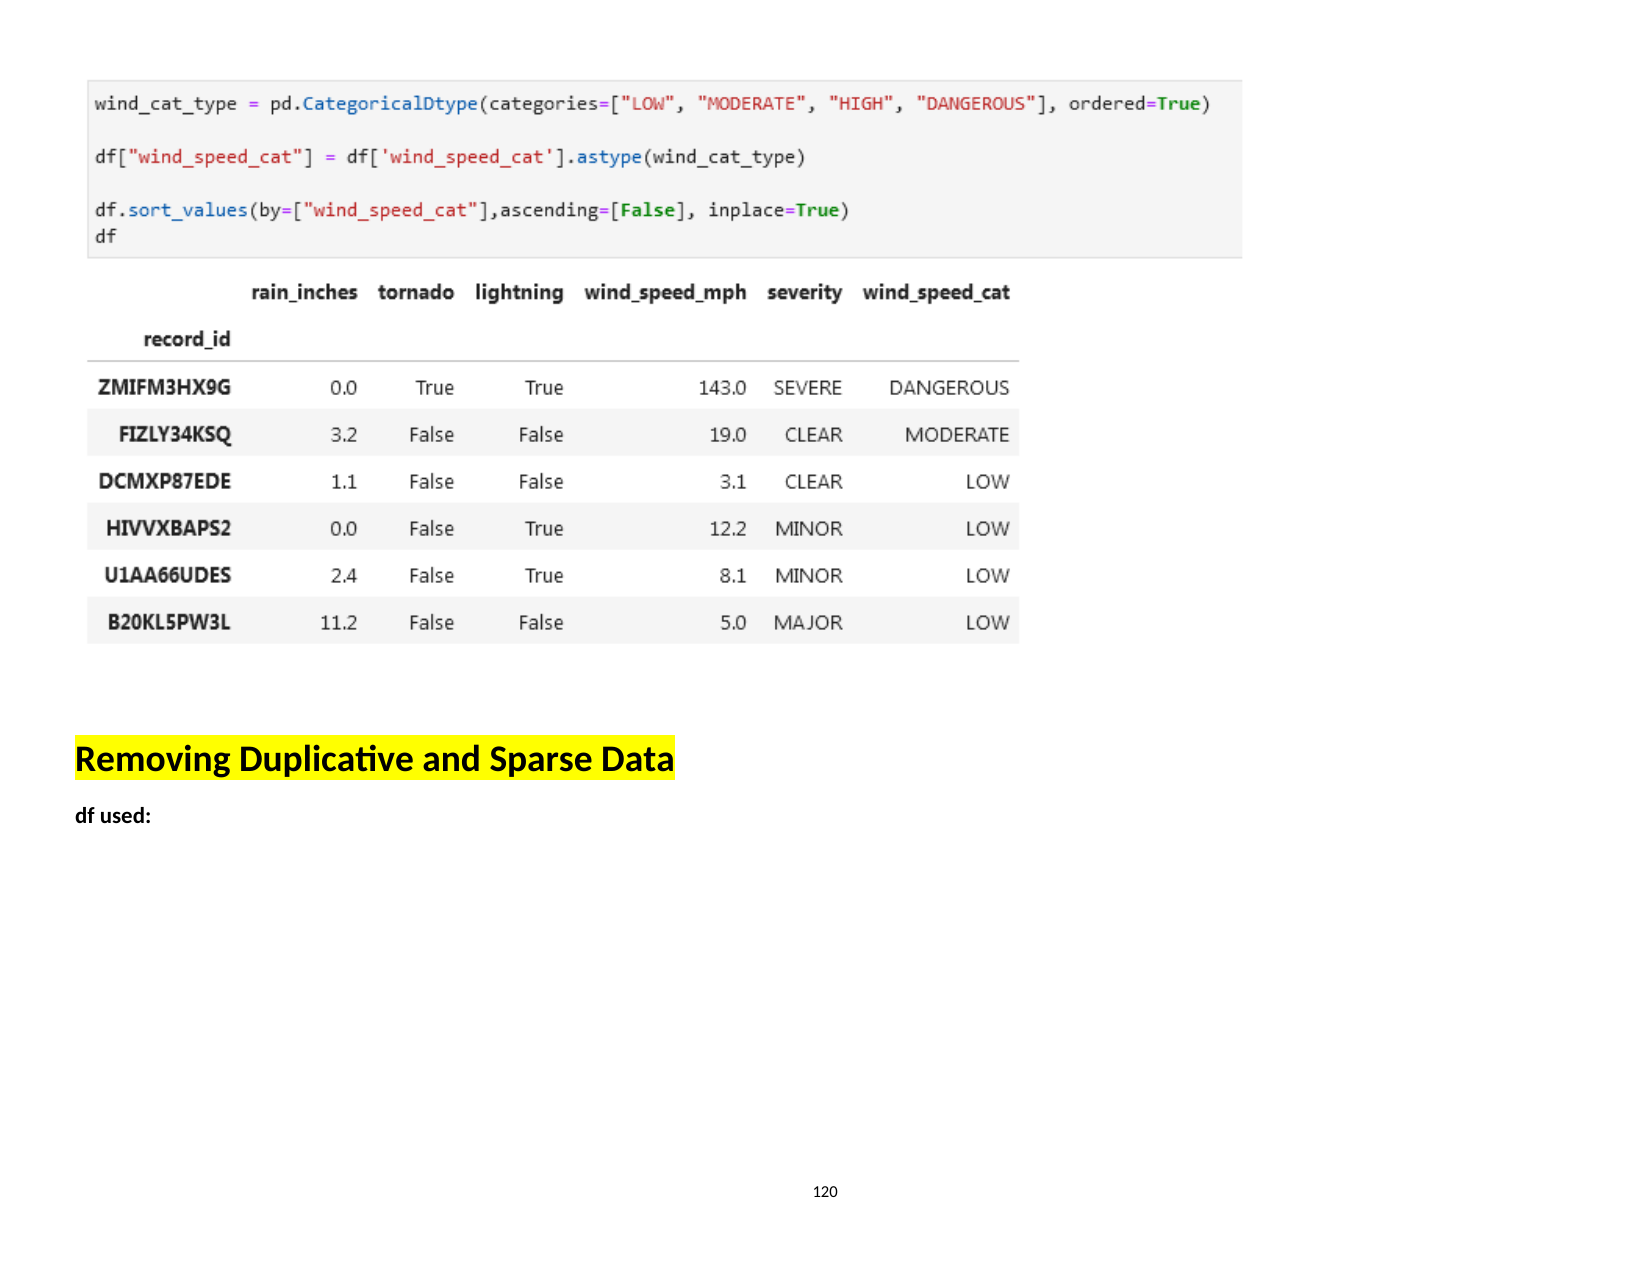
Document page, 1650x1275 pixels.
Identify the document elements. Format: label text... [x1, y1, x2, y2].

picture [75, 75, 1243, 669]
text df used: [75, 801, 1575, 829]
text Removing Duplicative and Sparse Data [75, 734, 1575, 780]
